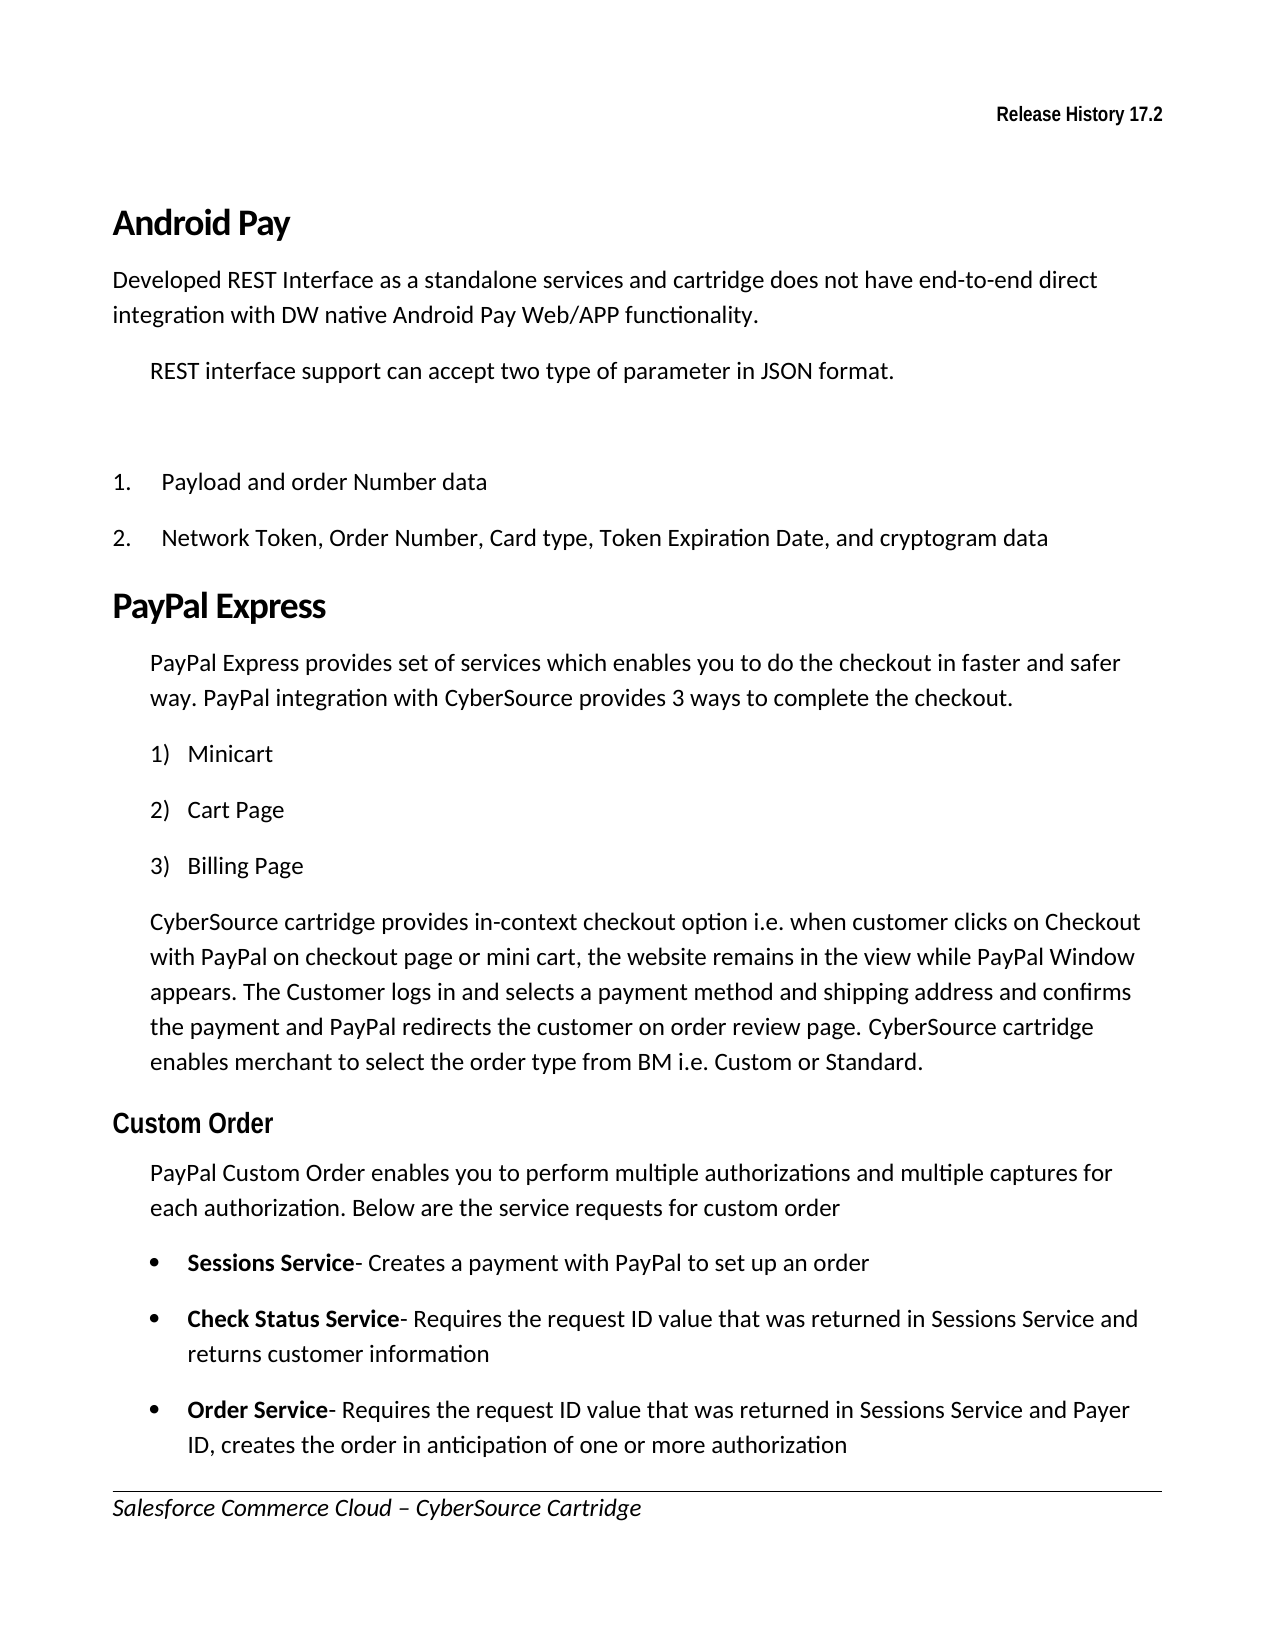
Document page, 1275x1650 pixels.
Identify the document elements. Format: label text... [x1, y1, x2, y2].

list 2. Network Token, Order Number, Card type, Token Expiration Date, and cryptogram data [112, 522, 1162, 553]
text REST interface support can accept two type of parameter in JSON format. [150, 355, 1162, 385]
list Cart Page [150, 794, 1162, 825]
list Minicart [150, 738, 1162, 769]
text PayPal Custom Order enables you to perform multiple authorizations and multiple captures for each authorization. Below are the service requests for custom order [150, 1157, 1162, 1222]
subtitle Custom Order [112, 1106, 1162, 1139]
text CyberSource cartridge provides in-context checkout option i.e. when customer clicks on Checkout with PayPal on checkout page or mini cart, the website remains in the view while PayPal Window appears. The Customer logs in and selects a payment method and shipping address and confirms the payment and PayPal redirects the customer on order review page. CyberSource cartridge enables merchant to select the order type from BM i.e. Custom or Standard. [150, 906, 1162, 1076]
list Sessions Service- Creates a payment with PayPal to set up an order [150, 1248, 1162, 1278]
list Check Status Service- Requires the request ID value that was returned in Sessions Service and returns customer information [150, 1303, 1162, 1369]
subtitle Android Pay [112, 199, 1162, 244]
list 1. Payload and order Number data [112, 466, 1162, 497]
text Developed REST Interface as a standalone services and cartridge does not have end-to-end direct integration with DW native Android Pay Web/APP functionality. [112, 264, 1162, 329]
subtitle PayPal Express [112, 582, 1162, 628]
list Order Service- Requires the request ID value that was returned in Sessions Service and Payer ID, creates the order in anticipation of one or more authorization [150, 1394, 1162, 1460]
text PayPal Express provides set of services which enables you to do the checkout in faster and safer way. PayPal integration with CyberSource provides 3 ways to complete the checkout. [150, 647, 1162, 713]
list Billing Page [150, 850, 1162, 881]
